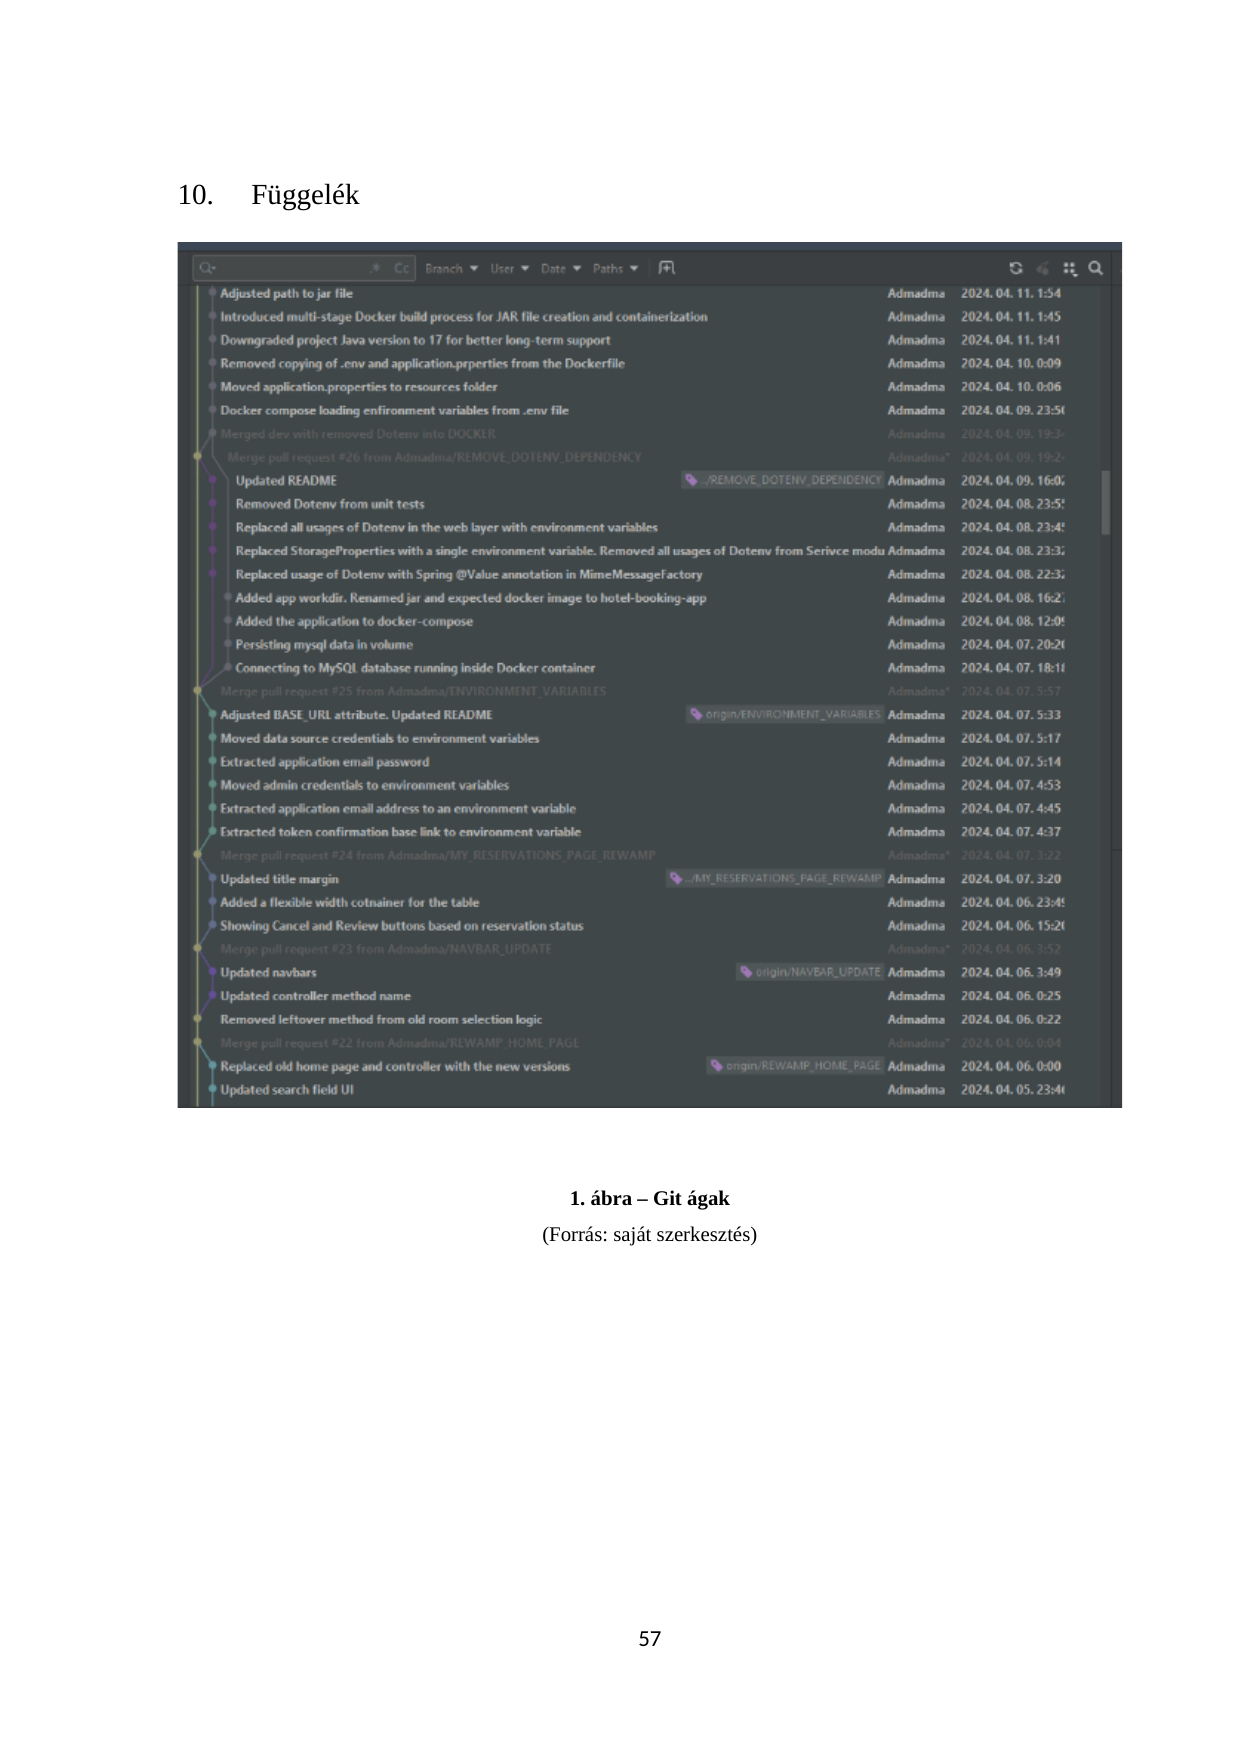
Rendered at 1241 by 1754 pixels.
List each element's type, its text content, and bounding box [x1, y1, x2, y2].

text 1. ábra – Git ágak [177, 1108, 1122, 1210]
picture [177, 242, 1123, 1108]
subtitle Függelék [177, 177, 1122, 211]
text (Forrás: saját szerkesztés) [177, 1222, 1122, 1246]
